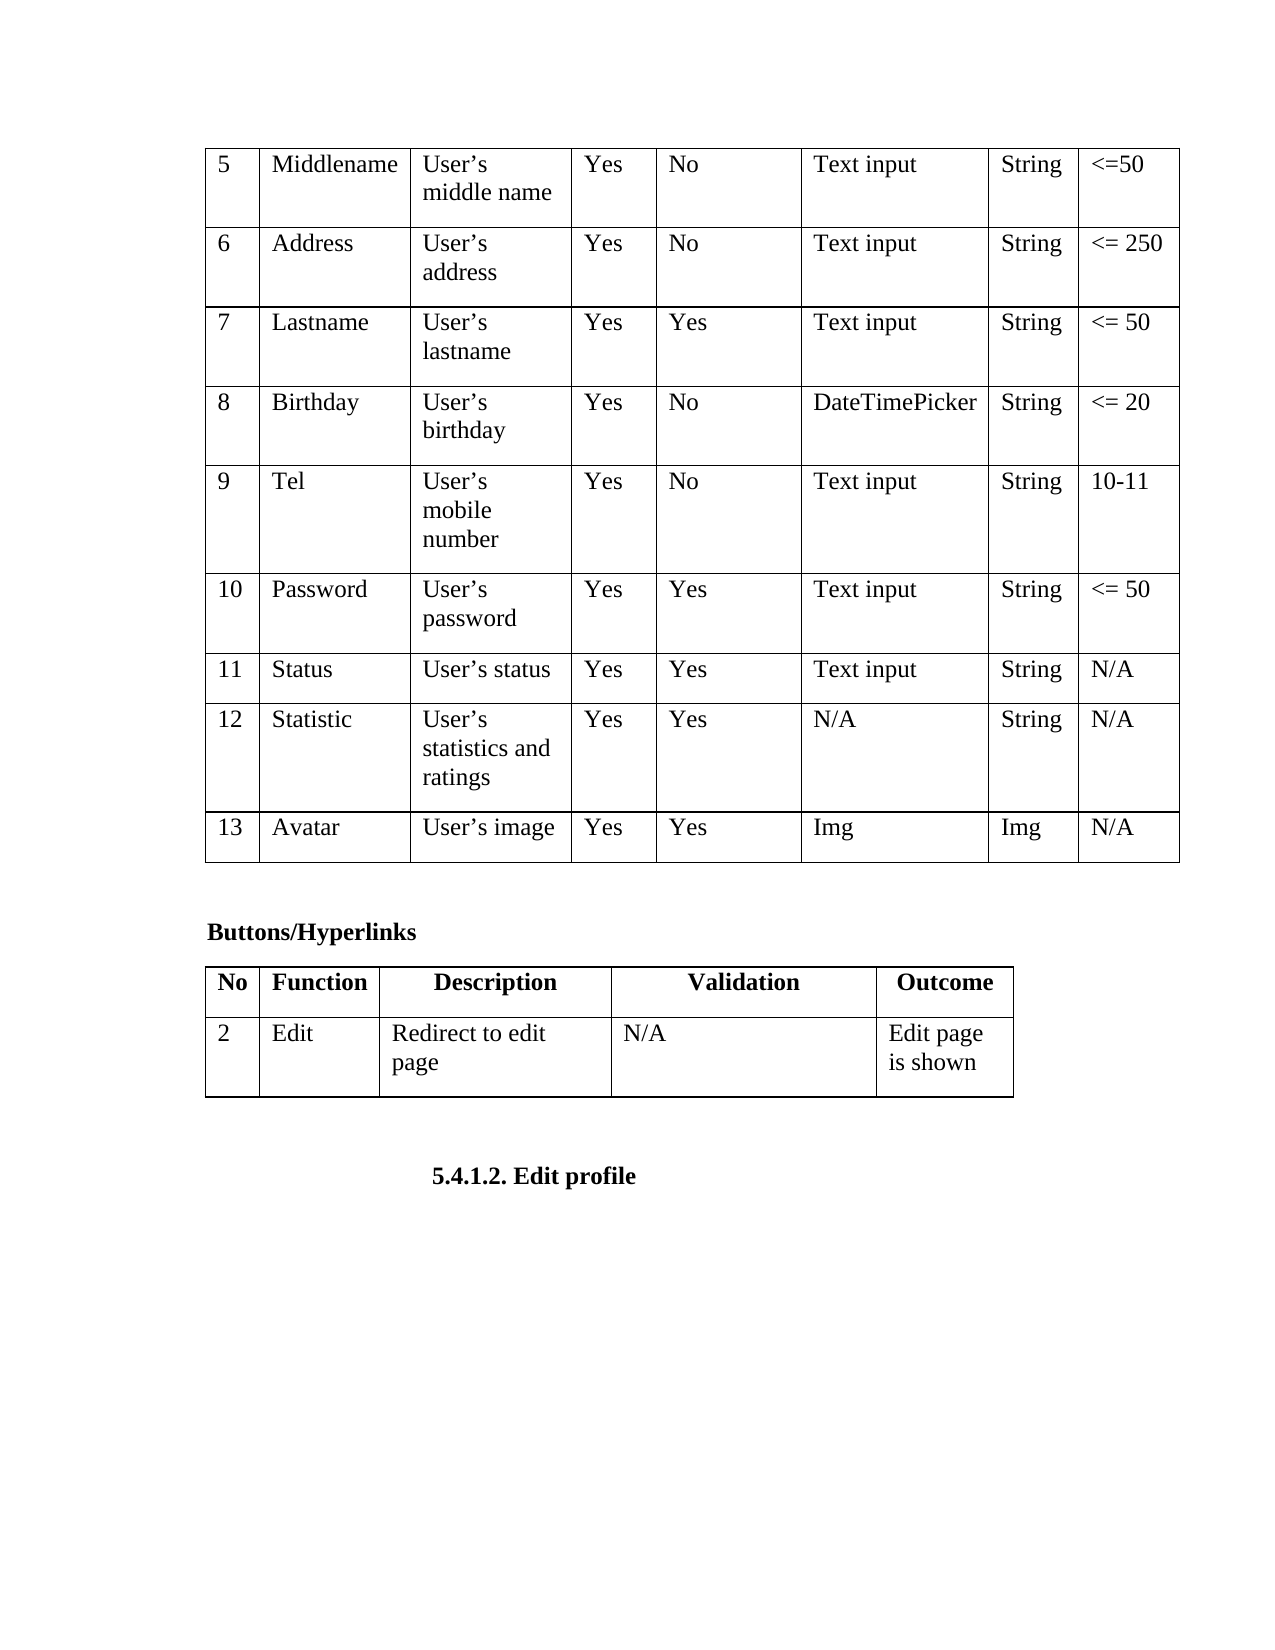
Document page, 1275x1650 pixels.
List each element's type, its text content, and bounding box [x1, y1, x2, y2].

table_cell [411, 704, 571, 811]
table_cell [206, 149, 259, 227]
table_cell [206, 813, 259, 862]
text Buttons/Hyperlinks [207, 917, 1157, 946]
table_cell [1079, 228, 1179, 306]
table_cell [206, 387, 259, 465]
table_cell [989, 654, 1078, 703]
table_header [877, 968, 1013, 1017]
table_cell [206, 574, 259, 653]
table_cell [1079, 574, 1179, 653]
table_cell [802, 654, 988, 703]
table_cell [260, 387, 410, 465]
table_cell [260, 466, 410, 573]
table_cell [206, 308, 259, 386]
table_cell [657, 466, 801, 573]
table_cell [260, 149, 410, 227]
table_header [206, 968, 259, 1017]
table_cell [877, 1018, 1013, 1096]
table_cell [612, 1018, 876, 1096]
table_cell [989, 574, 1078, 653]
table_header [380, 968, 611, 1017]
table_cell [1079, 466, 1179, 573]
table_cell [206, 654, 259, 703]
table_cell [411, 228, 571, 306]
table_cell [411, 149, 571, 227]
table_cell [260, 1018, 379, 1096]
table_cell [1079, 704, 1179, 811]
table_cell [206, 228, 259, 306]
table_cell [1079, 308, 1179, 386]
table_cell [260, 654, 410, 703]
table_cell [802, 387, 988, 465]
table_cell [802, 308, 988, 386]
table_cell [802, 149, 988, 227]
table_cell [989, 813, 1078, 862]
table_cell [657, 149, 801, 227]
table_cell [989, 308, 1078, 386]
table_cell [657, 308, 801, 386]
text 5.4.1.2. Edit profile [207, 1161, 1157, 1190]
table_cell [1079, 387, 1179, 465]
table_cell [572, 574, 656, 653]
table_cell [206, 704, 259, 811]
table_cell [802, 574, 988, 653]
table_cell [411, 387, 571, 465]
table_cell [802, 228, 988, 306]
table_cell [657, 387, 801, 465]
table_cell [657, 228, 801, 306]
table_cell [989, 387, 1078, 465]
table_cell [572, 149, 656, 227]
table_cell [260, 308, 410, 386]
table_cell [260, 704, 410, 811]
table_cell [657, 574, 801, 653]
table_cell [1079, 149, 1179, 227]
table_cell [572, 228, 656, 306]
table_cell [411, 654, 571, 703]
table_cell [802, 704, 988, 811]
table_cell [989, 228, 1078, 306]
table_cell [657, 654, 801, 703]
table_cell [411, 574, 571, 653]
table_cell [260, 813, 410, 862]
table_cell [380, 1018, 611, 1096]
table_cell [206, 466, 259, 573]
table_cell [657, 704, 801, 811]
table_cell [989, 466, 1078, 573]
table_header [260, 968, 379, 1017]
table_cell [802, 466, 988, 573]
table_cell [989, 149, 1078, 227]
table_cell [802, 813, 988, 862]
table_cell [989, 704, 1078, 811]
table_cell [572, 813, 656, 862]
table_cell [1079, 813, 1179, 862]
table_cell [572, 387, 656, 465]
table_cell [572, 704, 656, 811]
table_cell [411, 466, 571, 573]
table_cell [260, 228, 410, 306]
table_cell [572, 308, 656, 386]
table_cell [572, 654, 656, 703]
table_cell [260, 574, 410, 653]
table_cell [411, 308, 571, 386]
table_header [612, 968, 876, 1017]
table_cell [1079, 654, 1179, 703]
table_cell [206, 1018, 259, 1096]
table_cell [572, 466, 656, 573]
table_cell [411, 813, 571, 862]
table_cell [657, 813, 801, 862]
